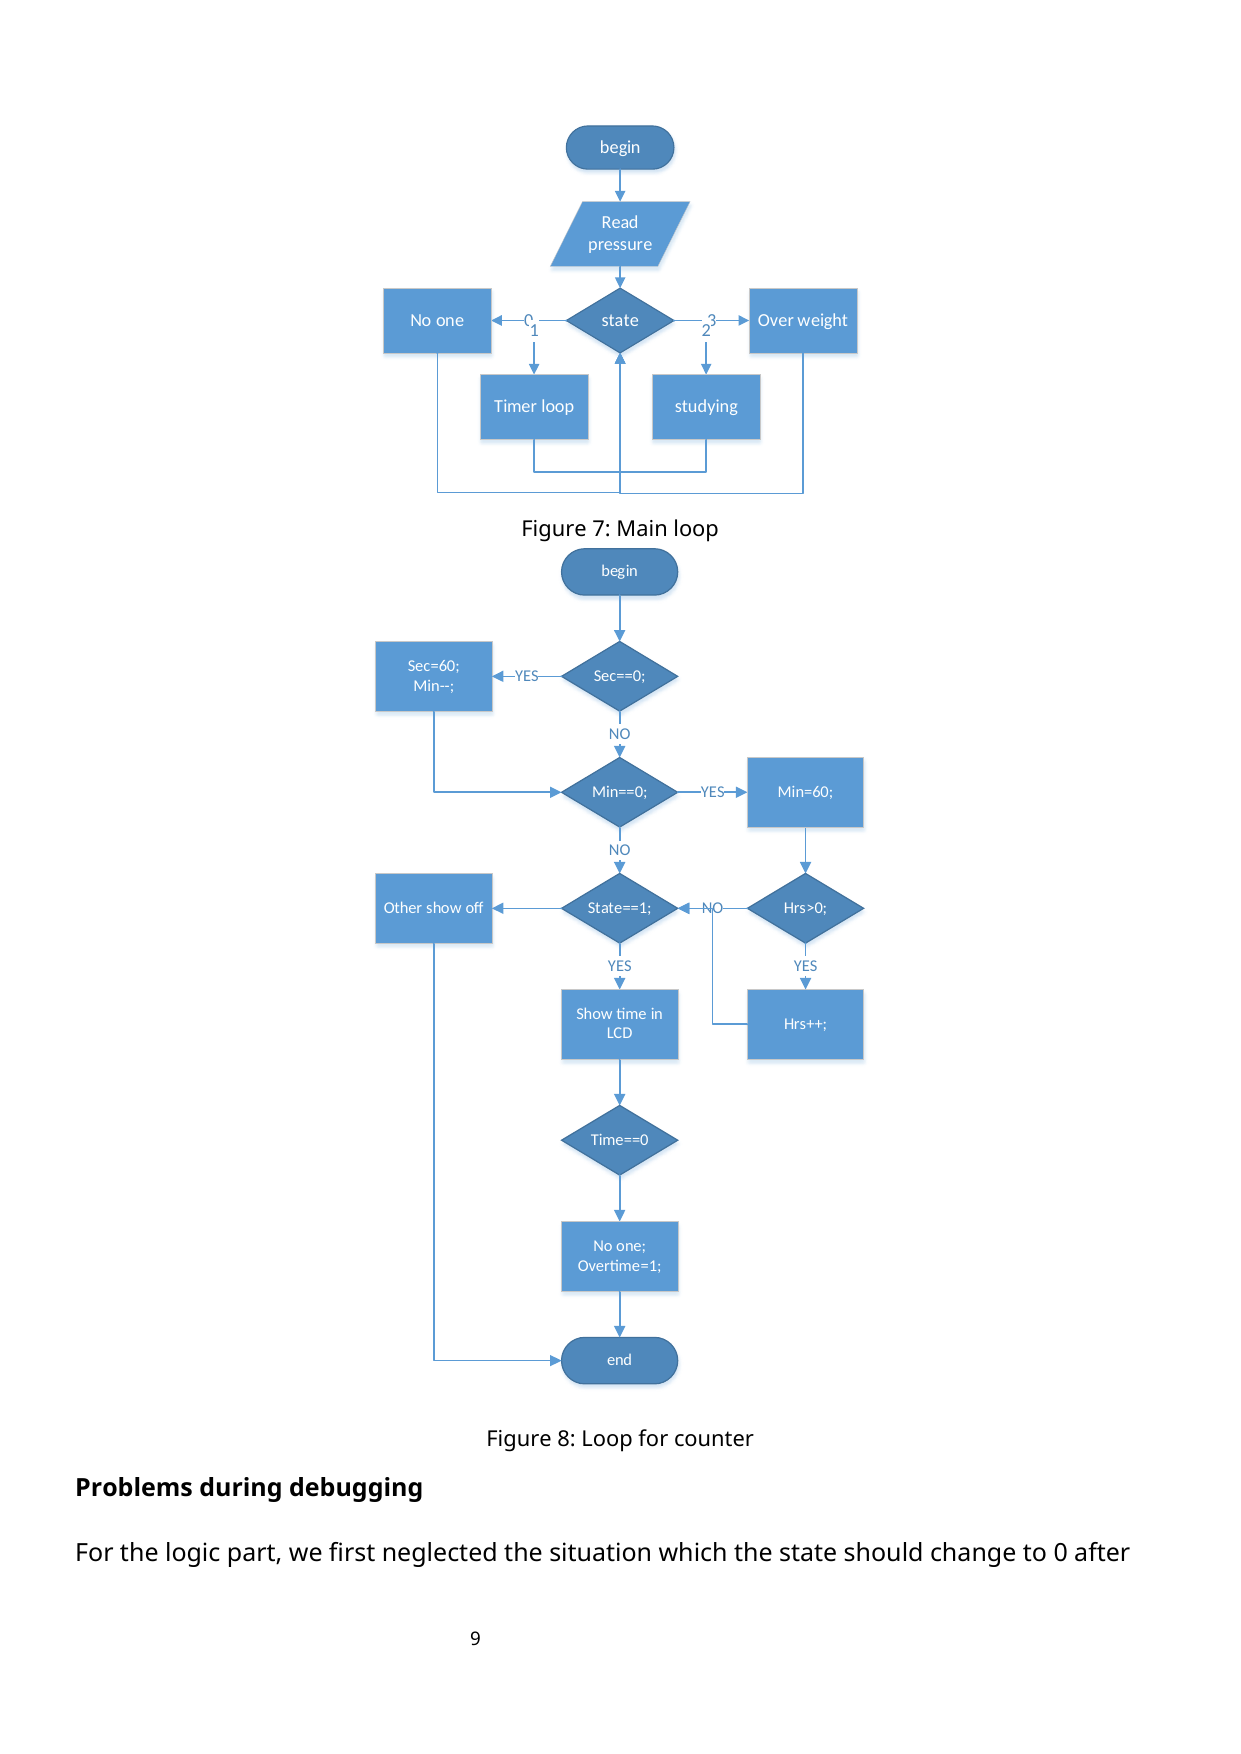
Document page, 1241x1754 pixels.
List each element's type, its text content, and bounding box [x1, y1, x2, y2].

text Problems during debugging [75, 1454, 1165, 1519]
text Figure 7: Main loop [75, 512, 1165, 544]
text Figure 8: Loop for counter [75, 1422, 1165, 1454]
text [75, 1519, 1165, 1584]
